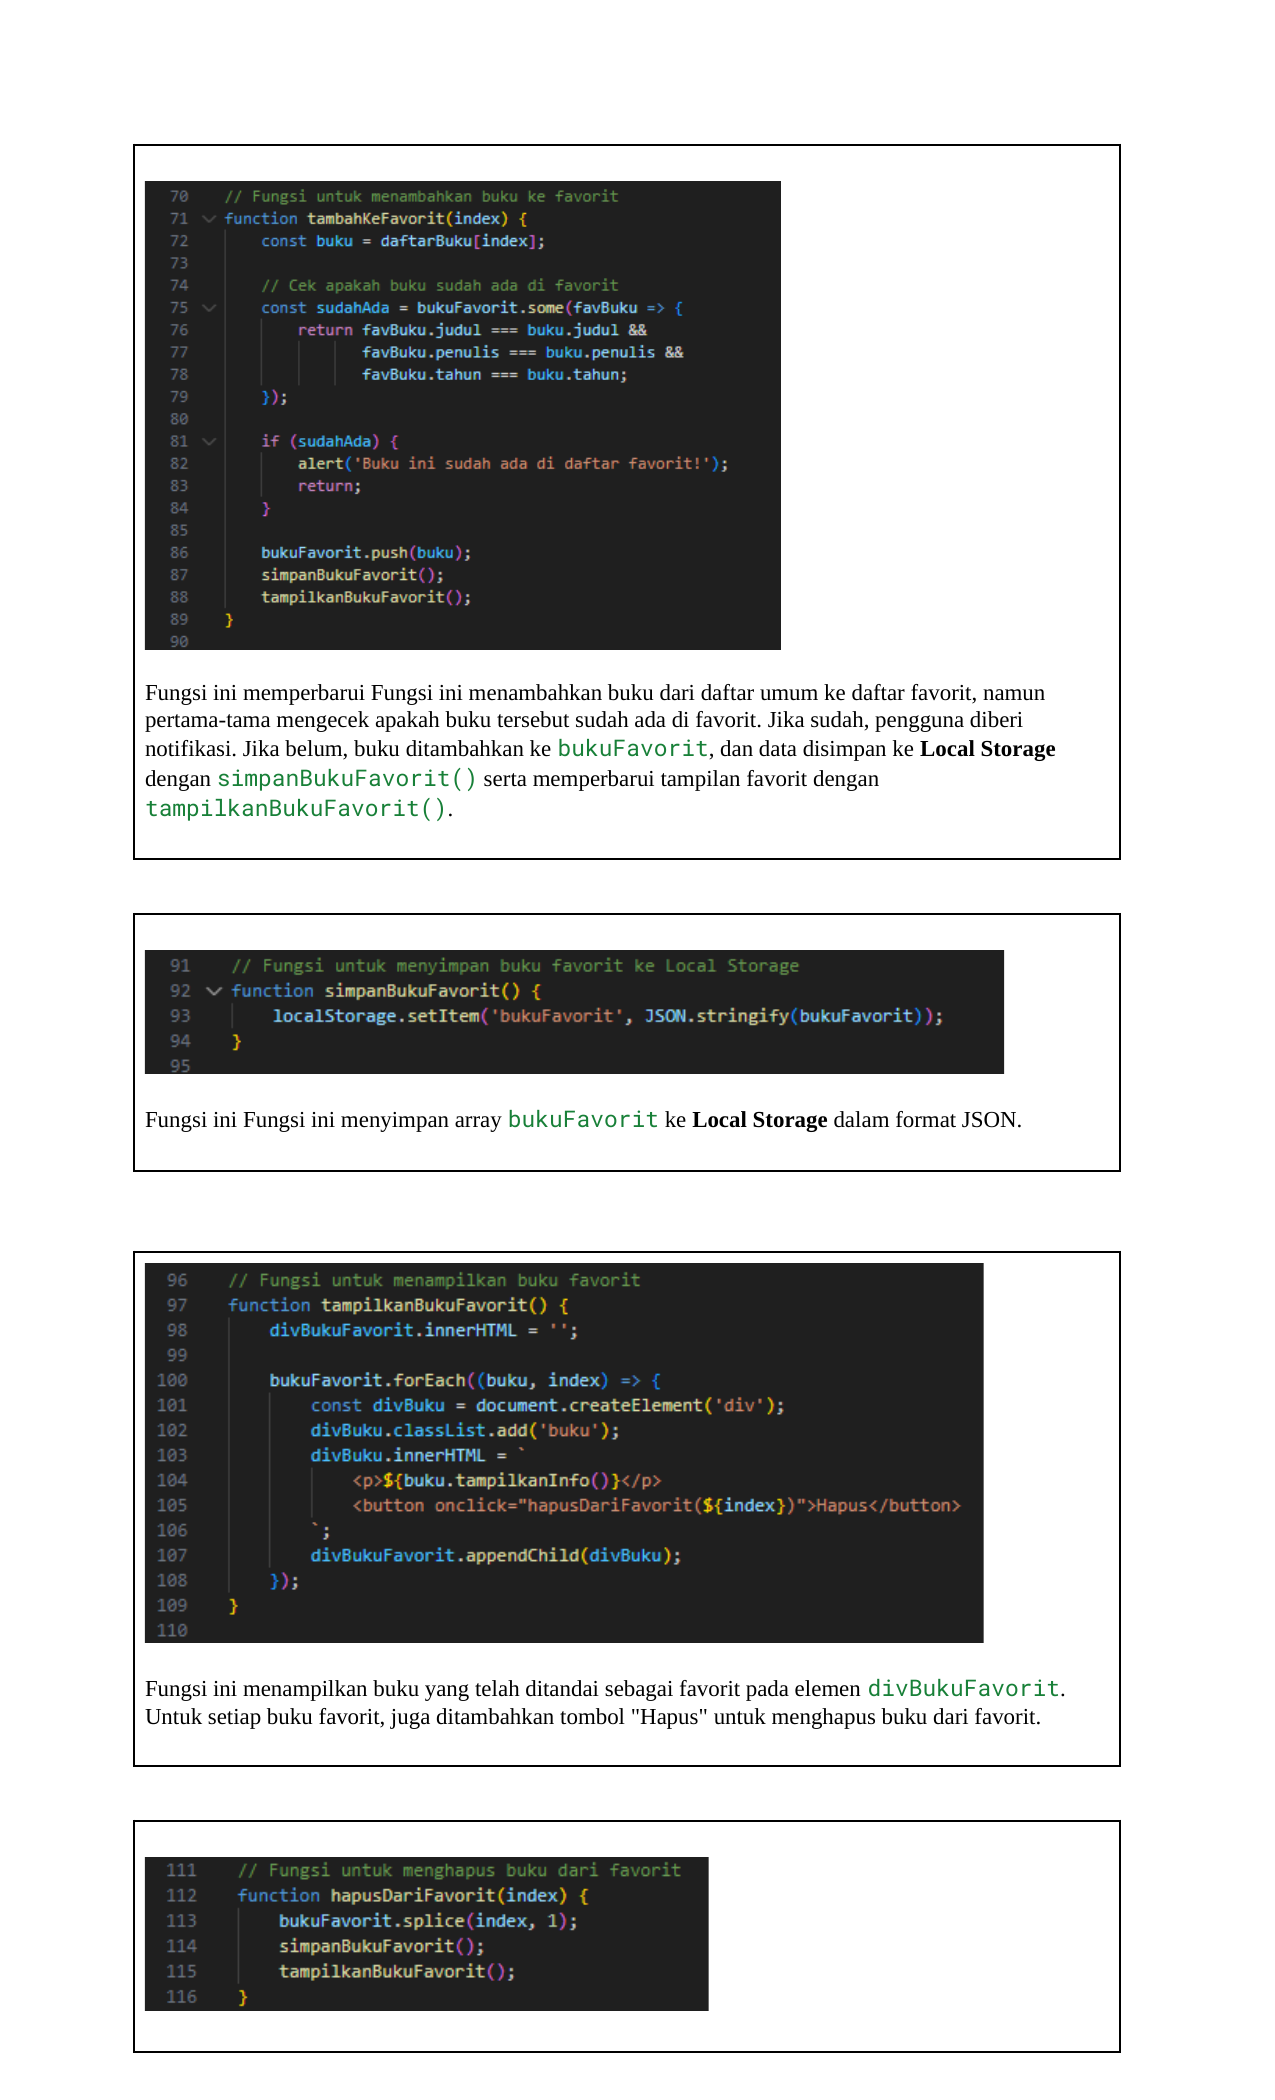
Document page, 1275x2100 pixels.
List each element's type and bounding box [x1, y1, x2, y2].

table_header [135, 915, 1119, 1169]
picture [144, 1263, 984, 1643]
picture [144, 181, 781, 650]
table_header [135, 1253, 1119, 1765]
picture [144, 950, 1005, 1074]
table_header [135, 1822, 1119, 2051]
picture [144, 1857, 709, 2011]
table_header [135, 146, 1119, 858]
